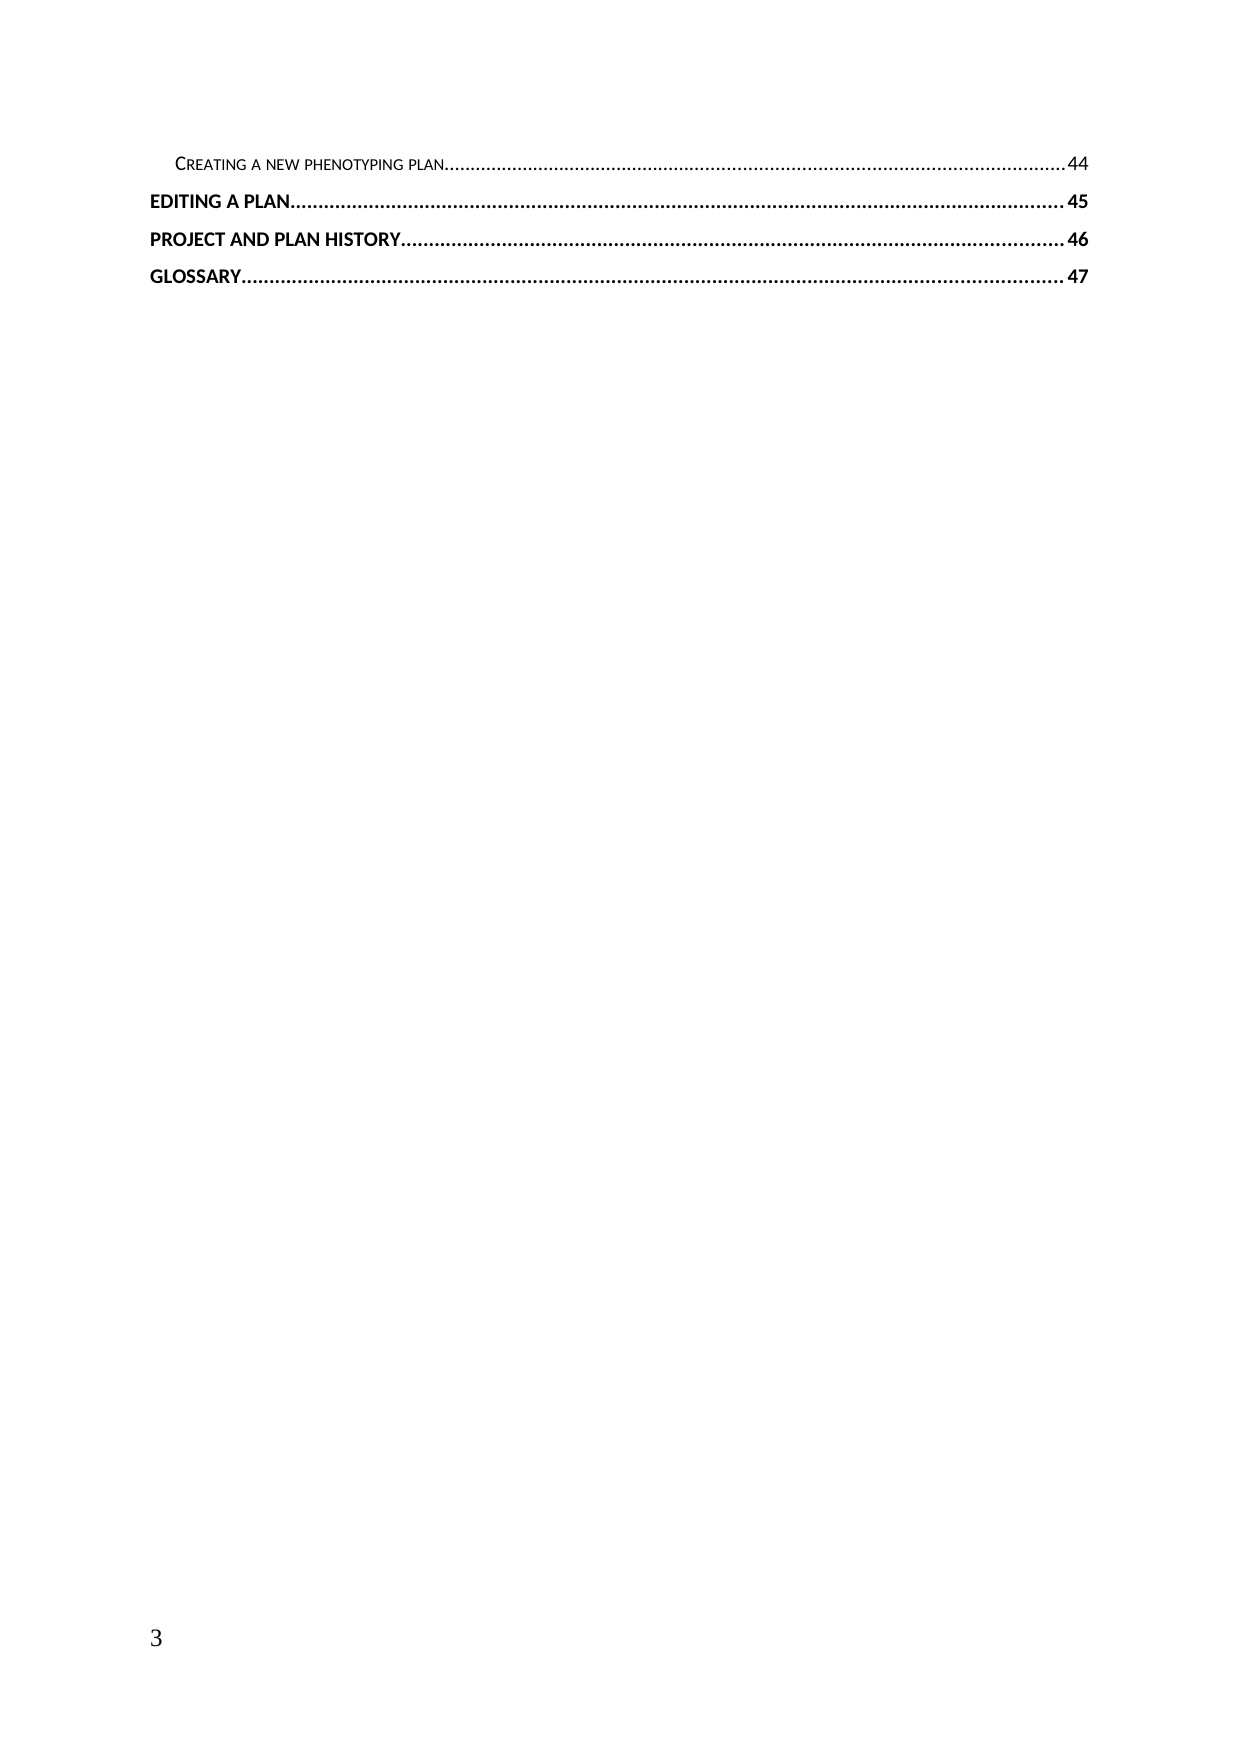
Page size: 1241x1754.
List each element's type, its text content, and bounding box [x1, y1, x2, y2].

text Project and Plan history 46 [150, 226, 1090, 251]
text Creating a new phenotyping plan 44 [175, 150, 1090, 175]
text Glossary 47 [150, 264, 1090, 289]
text Editing a Plan 45 [150, 188, 1090, 213]
